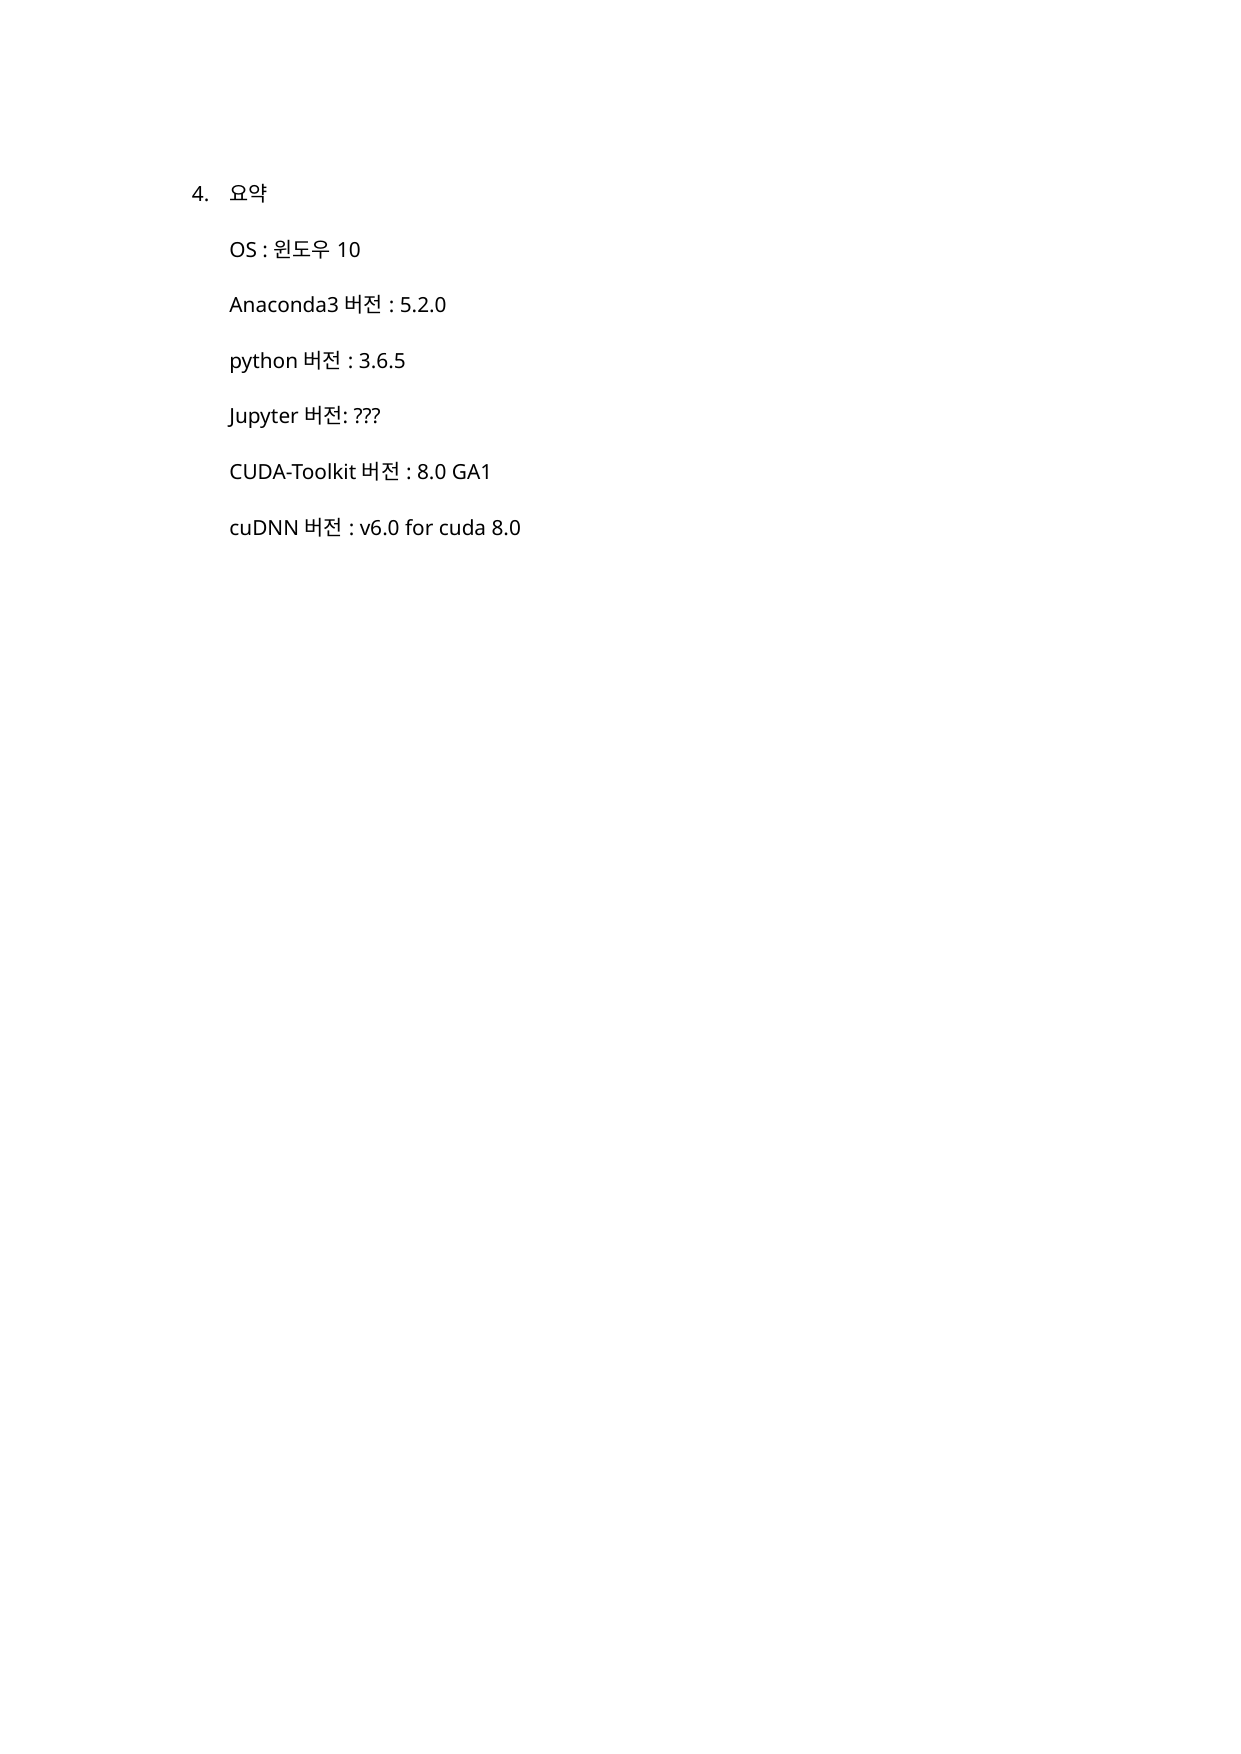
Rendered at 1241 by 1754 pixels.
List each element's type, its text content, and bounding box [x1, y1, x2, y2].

list OS : 윈도우 10 [229, 233, 1090, 263]
list python 버전 : 3.6.5 [229, 344, 1090, 374]
list CUDA-Toolkit 버전 : 8.0 GA1 [229, 455, 1090, 486]
list cuDNN 버전 : v6.0 for cuda 8.0 [229, 511, 1090, 541]
list Jupyter 버전: ??? [229, 400, 1090, 430]
list 요약 [192, 177, 1090, 207]
list Anaconda3 버전 : 5.2.0 [229, 288, 1090, 319]
